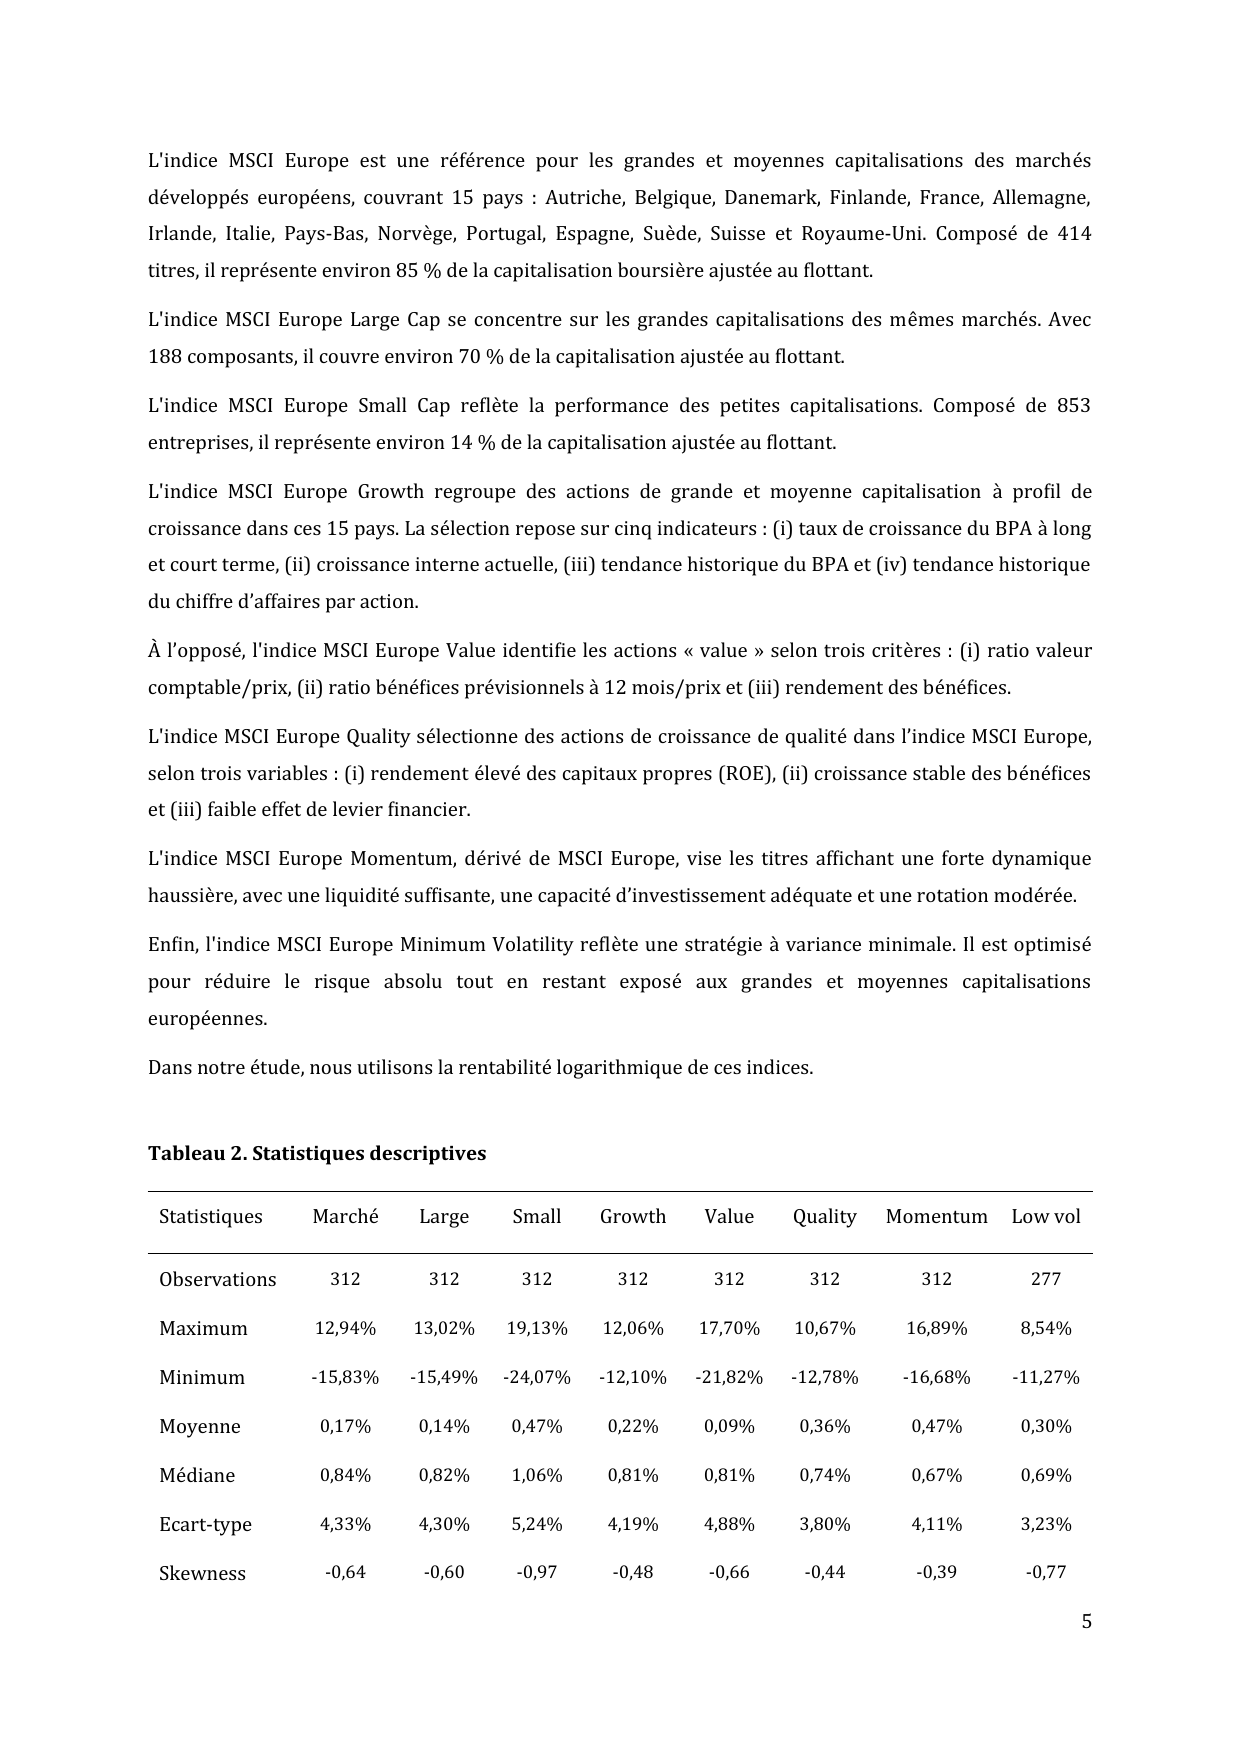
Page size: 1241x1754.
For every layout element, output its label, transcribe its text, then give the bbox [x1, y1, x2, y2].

table_cell 3,80% [776, 1511, 874, 1560]
text Enfin, l'indice MSCI Europe Minimum Volatility reflète une stratégie à variance minimale. Il est optimisé pour réduire le risque absolu tout en restant exposé aux grandes et moyennes capitalisations européennes. [148, 932, 1092, 1030]
table_cell -0,48 [583, 1560, 683, 1585]
table_cell -11,27% [1000, 1365, 1093, 1413]
table_cell 4,33% [293, 1511, 398, 1560]
table_cell 0,67% [874, 1463, 1000, 1511]
table_header Low vol [1000, 1192, 1093, 1253]
text L'indice MSCI Europe Quality sélectionne des actions de croissance de qualité dans l’indice MSCI Europe, selon trois variables : (i) rendement élevé des capitaux propres (ROE), (ii) croissance stable des bénéfices et (iii) faible effet de levier financier. [148, 723, 1092, 821]
table_cell 16,89% [874, 1316, 1000, 1364]
table_header Statistiques [148, 1192, 293, 1253]
table_cell -0,97 [491, 1560, 583, 1585]
table_cell 312 [874, 1254, 1000, 1316]
table_header Large [398, 1192, 491, 1253]
table_cell 8,54% [1000, 1316, 1093, 1364]
table_cell Minimum [148, 1365, 293, 1413]
table_cell 312 [683, 1254, 776, 1316]
table_cell -12,78% [776, 1365, 874, 1413]
text L'indice MSCI Europe Momentum, dérivé de MSCI Europe, vise les titres affichant une forte dynamique haussière, avec une liquidité suffisante, une capacité d’investissement adéquate et une rotation modérée. [148, 846, 1092, 907]
text L'indice MSCI Europe est une référence pour les grandes et moyennes capitalisations des marchés développés européens, couvrant 15 pays : Autriche, Belgique, Danemark, Finlande, France, Allemagne, Irlande, Italie, Pays-Bas, Norvège, Portugal, Espagne, Suède, Suisse et Royaume-Uni. Composé de 414 titres, il représente environ 85 % de la capitalisation boursière ajustée au flottant. [148, 148, 1092, 282]
table_cell 4,88% [683, 1511, 776, 1560]
table_cell 0,74% [776, 1463, 874, 1511]
table_cell -0,60 [398, 1560, 491, 1585]
table_cell 277 [1000, 1254, 1093, 1316]
table_header Value [683, 1192, 776, 1253]
table_cell 0,47% [874, 1414, 1000, 1462]
text Dans notre étude, nous utilisons la rentabilité logarithmique de ces indices. [148, 1054, 1092, 1079]
table_cell 4,11% [874, 1511, 1000, 1560]
table_cell -16,68% [874, 1365, 1000, 1413]
table_cell 312 [293, 1254, 398, 1316]
table_cell -24,07% [491, 1365, 583, 1413]
table_cell 12,94% [293, 1316, 398, 1364]
table_cell -0,77 [1000, 1560, 1093, 1585]
table_cell 0,81% [583, 1463, 683, 1511]
table_cell Observations [148, 1254, 293, 1316]
text À l’opposé, l'indice MSCI Europe Value identifie les actions « value » selon trois critères : (i) ratio valeur comptable/prix, (ii) ratio bénéfices prévisionnels à 12 mois/prix et (iii) rendement des bénéfices. [148, 638, 1092, 699]
table_cell 12,06% [583, 1316, 683, 1364]
table_cell 0,22% [583, 1414, 683, 1462]
table_cell 3,23% [1000, 1511, 1093, 1560]
table_cell 312 [491, 1254, 583, 1316]
table_cell -0,44 [776, 1560, 874, 1585]
table_cell 312 [398, 1254, 491, 1316]
table_cell -15,49% [398, 1365, 491, 1413]
table_cell Maximum [148, 1316, 293, 1364]
table_cell 0,17% [293, 1414, 398, 1462]
text L'indice MSCI Europe Large Cap se concentre sur les grandes capitalisations des mêmes marchés. Avec 188 composants, il couvre environ 70 % de la capitalisation ajustée au flottant. [148, 307, 1092, 368]
table_cell Skewness [148, 1560, 293, 1585]
table_cell 0,30% [1000, 1414, 1093, 1462]
table_cell 312 [583, 1254, 683, 1316]
table_header Momentum [874, 1192, 1000, 1253]
table_cell 0,14% [398, 1414, 491, 1462]
table_cell -0,66 [683, 1560, 776, 1585]
table_cell -0,64 [293, 1560, 398, 1585]
table_header Marché [293, 1192, 398, 1253]
table_header Growth [583, 1192, 683, 1253]
table_cell 0,36% [776, 1414, 874, 1462]
table_cell 13,02% [398, 1316, 491, 1364]
table_cell Ecart-type [148, 1511, 293, 1560]
table_cell -21,82% [683, 1365, 776, 1413]
table_cell -15,83% [293, 1365, 398, 1413]
table_cell 0,09% [683, 1414, 776, 1462]
table_cell 17,70% [683, 1316, 776, 1364]
table_cell 10,67% [776, 1316, 874, 1364]
table_cell 1,06% [491, 1463, 583, 1511]
table_cell -0,39 [874, 1560, 1000, 1585]
table_cell 4,30% [398, 1511, 491, 1560]
table_cell 0,82% [398, 1463, 491, 1511]
text L'indice MSCI Europe Growth regroupe des actions de grande et moyenne capitalisation à profil de croissance dans ces 15 pays. La sélection repose sur cinq indicateurs : (i) taux de croissance du BPA à long et court terme, (ii) croissance interne actuelle, (iii) tendance historique du BPA et (iv) tendance historique du chiffre d’affaires par action. [148, 478, 1092, 613]
table_cell 5,24% [491, 1511, 583, 1560]
table_cell 312 [776, 1254, 874, 1316]
table_cell 0,69% [1000, 1463, 1093, 1511]
table_cell 0,81% [683, 1463, 776, 1511]
table_cell 0,84% [293, 1463, 398, 1511]
table_cell Médiane [148, 1463, 293, 1511]
table_cell 4,19% [583, 1511, 683, 1560]
text L'indice MSCI Europe Small Cap reflète la performance des petites capitalisations. Composé de 853 entreprises, il représente environ 14 % de la capitalisation ajustée au flottant. [148, 393, 1092, 454]
table_header Quality [776, 1192, 874, 1253]
table_header Small [491, 1192, 583, 1253]
table_cell -12,10% [583, 1365, 683, 1413]
table_cell Moyenne [148, 1414, 293, 1462]
table_cell 19,13% [491, 1316, 583, 1364]
table_cell 0,47% [491, 1414, 583, 1462]
